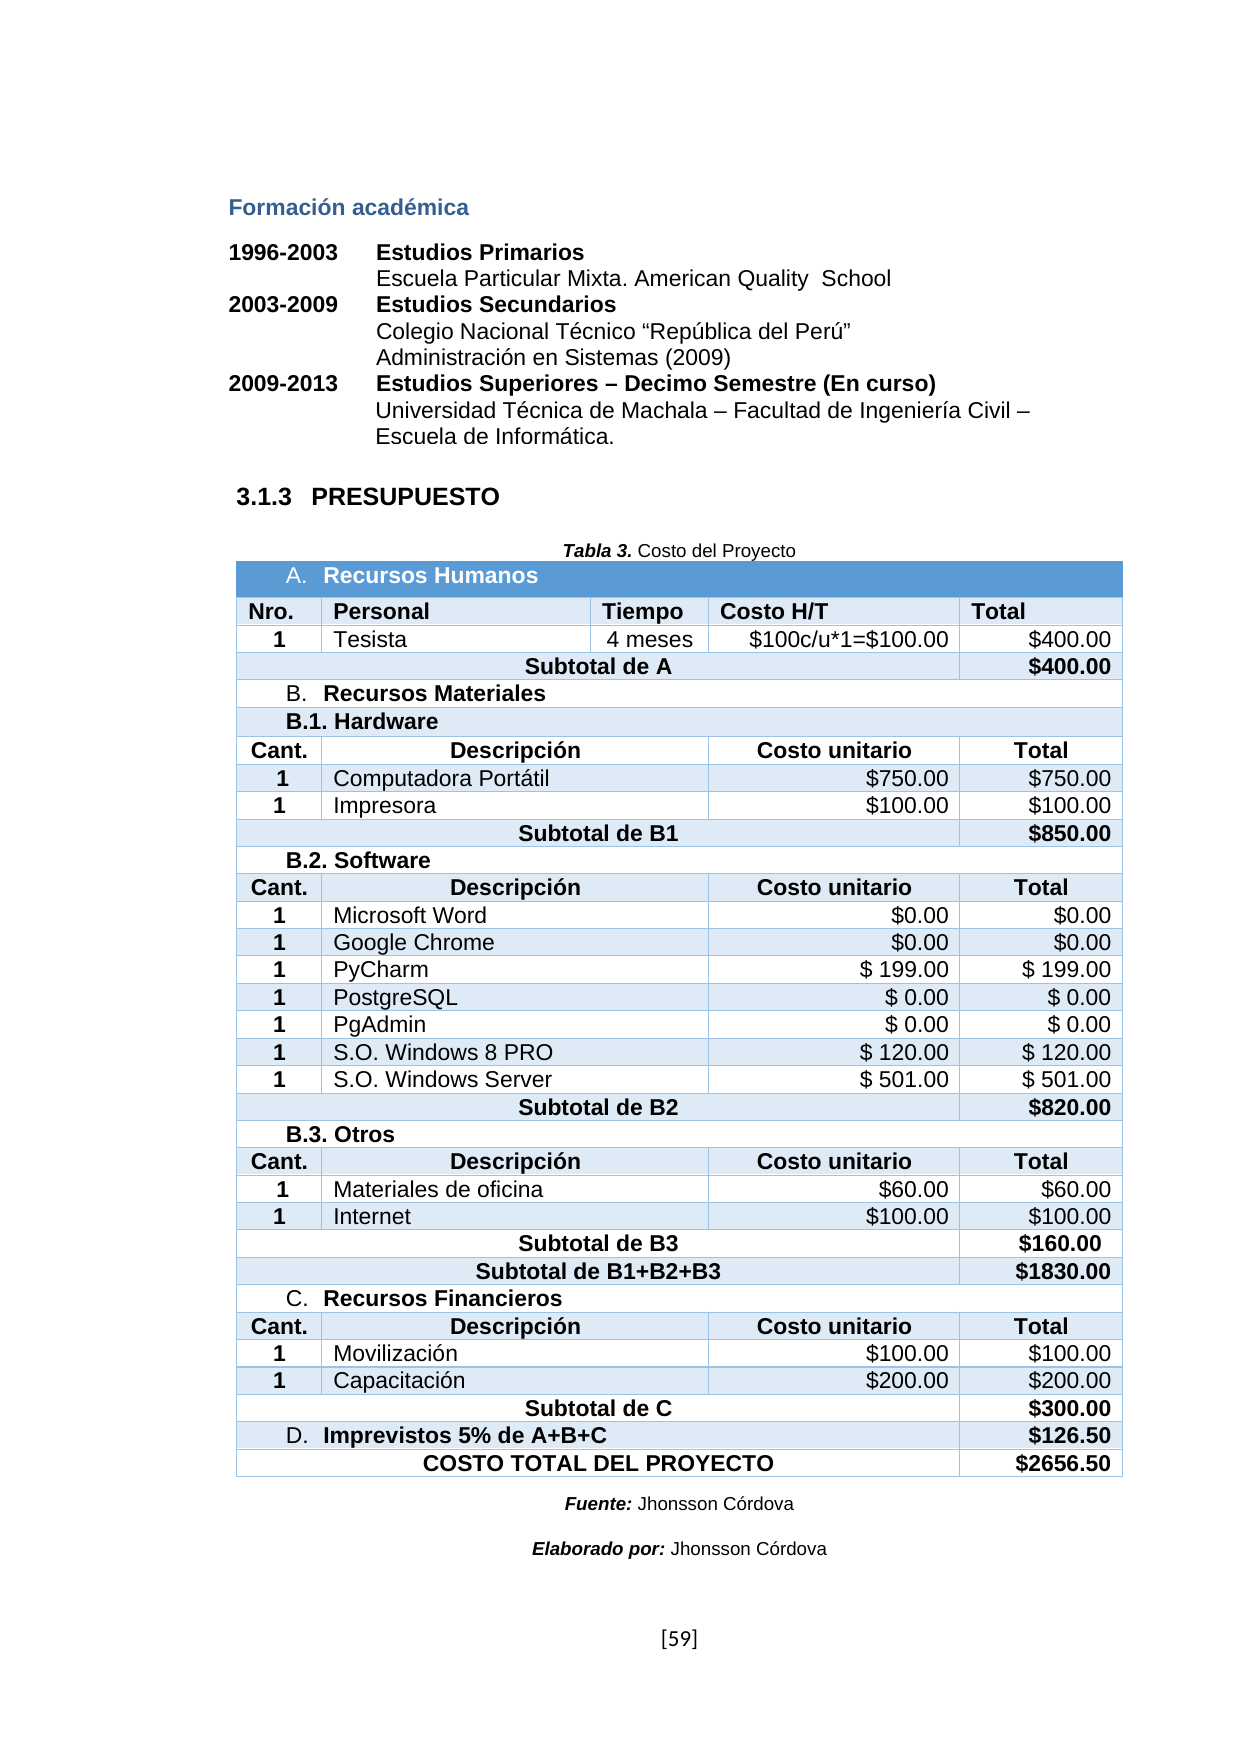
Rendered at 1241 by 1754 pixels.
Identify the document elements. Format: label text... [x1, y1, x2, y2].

table_cell $200.00 [960, 1368, 1122, 1394]
table_cell Computadora Portátil [322, 765, 708, 791]
table_cell $850.00 [960, 820, 1122, 846]
table_cell $750.00 [709, 765, 959, 791]
table_cell Costo unitario [709, 1313, 959, 1339]
table_cell $1830.00 [960, 1258, 1122, 1284]
table_cell 1 [237, 626, 321, 652]
table_cell Tesista [322, 626, 590, 652]
table_cell Descripción [322, 874, 708, 901]
table_cell 1 [237, 1066, 321, 1092]
table_cell Costo unitario [709, 1148, 959, 1174]
table_cell $0.00 [960, 902, 1122, 928]
table_cell Nro. [237, 598, 321, 624]
table_cell $100.00 [960, 1340, 1122, 1366]
table_cell Cant. [237, 1148, 321, 1174]
table_cell 1 [237, 1176, 321, 1202]
table_cell $400.00 [960, 653, 1122, 679]
table_cell Total [960, 1313, 1122, 1339]
table_cell $100.00 [709, 1340, 959, 1366]
table_cell COSTO TOTAL DEL PROYECTO [237, 1450, 959, 1476]
table_cell Subtotal de B1+B2+B3 [237, 1258, 959, 1284]
table_cell $60.00 [709, 1176, 959, 1202]
table_cell 1 [237, 984, 321, 1010]
table_cell Total [960, 737, 1122, 764]
table_cell $ 501.00 [709, 1066, 959, 1092]
table_cell 1 [237, 1340, 321, 1366]
table_cell $200.00 [709, 1368, 959, 1394]
table_header Recursos Humanos [237, 562, 1122, 597]
table_cell Total [960, 1148, 1122, 1174]
table_cell Materiales de oficina [322, 1176, 708, 1202]
table_cell Personal [322, 598, 590, 624]
table_cell $ 120.00 [709, 1039, 959, 1065]
table_cell $ 0.00 [709, 984, 959, 1010]
table_cell 1 [237, 1368, 321, 1394]
table_cell Imprevistos 5% de A+B+C [237, 1422, 959, 1448]
table_cell 1 [237, 1039, 321, 1065]
table_cell Cant. [237, 874, 321, 901]
table_cell 1 [237, 902, 321, 928]
table_cell $100c/u*1=$100.00 [709, 626, 959, 652]
table_cell $100.00 [960, 792, 1122, 818]
table_cell $100.00 [709, 1203, 959, 1229]
table_cell Microsoft Word [322, 902, 708, 928]
table_cell Internet [322, 1203, 708, 1229]
table_cell $2656.50 [960, 1450, 1122, 1476]
table_cell $400.00 [960, 626, 1122, 652]
table_cell Capacitación [322, 1368, 708, 1394]
table_cell Descripción [322, 1313, 708, 1339]
table_cell $0.00 [709, 929, 959, 955]
text Tabla 3. Costo del Proyecto [236, 539, 1122, 561]
table_cell Costo unitario [709, 874, 959, 901]
table_cell Costo unitario [709, 737, 959, 764]
table_cell 1 [237, 765, 321, 791]
table_cell $100.00 [960, 1203, 1122, 1229]
table_cell Cant. [237, 737, 321, 764]
table_cell $ 120.00 [960, 1039, 1122, 1065]
table_cell $0.00 [960, 929, 1122, 955]
table_cell Total [960, 874, 1122, 901]
table_cell PgAdmin [322, 1011, 708, 1038]
table_cell 1 [237, 1203, 321, 1229]
table_cell Recursos Materiales [237, 680, 1122, 707]
table_cell 4 meses [591, 626, 708, 652]
subtitle PRESUPUESTO [236, 482, 1122, 511]
table_cell $300.00 [960, 1395, 1122, 1421]
table_cell Google Chrome [322, 929, 708, 955]
table_cell Descripción [322, 737, 708, 764]
table_cell 1 [237, 792, 321, 818]
table_cell B.1. Hardware [237, 708, 1122, 736]
table_cell $ 0.00 [960, 1011, 1122, 1038]
table_cell Subtotal de B1 [237, 820, 959, 846]
table_cell Impresora [322, 792, 708, 818]
table_cell Subtotal de B2 [237, 1094, 959, 1120]
table_cell B.3. Otros [237, 1121, 1122, 1147]
table_cell S.O. Windows 8 PRO [322, 1039, 708, 1065]
table_cell $820.00 [960, 1094, 1122, 1120]
table_cell Subtotal de B3 [237, 1230, 959, 1257]
table_cell $ 199.00 [960, 956, 1122, 983]
table_cell Cant. [237, 1313, 321, 1339]
table_cell Movilización [322, 1340, 708, 1366]
table_cell Recursos Financieros [237, 1285, 1122, 1312]
table_cell $100.00 [709, 792, 959, 818]
table_cell Descripción [322, 1148, 708, 1174]
table_cell Costo H/T [709, 598, 959, 624]
table_cell 1 [237, 1011, 321, 1038]
table_cell S.O. Windows Server [322, 1066, 708, 1092]
table_cell B.2. Software [237, 847, 1122, 873]
table_cell $160.00 [960, 1230, 1122, 1257]
table_cell Subtotal de C [237, 1395, 959, 1421]
table_cell $ 199.00 [709, 956, 959, 983]
table_cell $ 0.00 [709, 1011, 959, 1038]
table_cell PyCharm [322, 956, 708, 983]
table_cell Tiempo [591, 598, 708, 624]
table_cell 1 [237, 956, 321, 983]
table_cell $750.00 [960, 765, 1122, 791]
table_cell $ 501.00 [960, 1066, 1122, 1092]
table_cell $60.00 [960, 1176, 1122, 1202]
table_cell $ 0.00 [960, 984, 1122, 1010]
table_cell $126.50 [960, 1422, 1122, 1448]
table_cell Total [960, 598, 1122, 624]
table_cell PostgreSQL [322, 984, 708, 1010]
table_cell Subtotal de A [237, 653, 959, 679]
table_cell $0.00 [709, 902, 959, 928]
table_cell 1 [237, 929, 321, 955]
